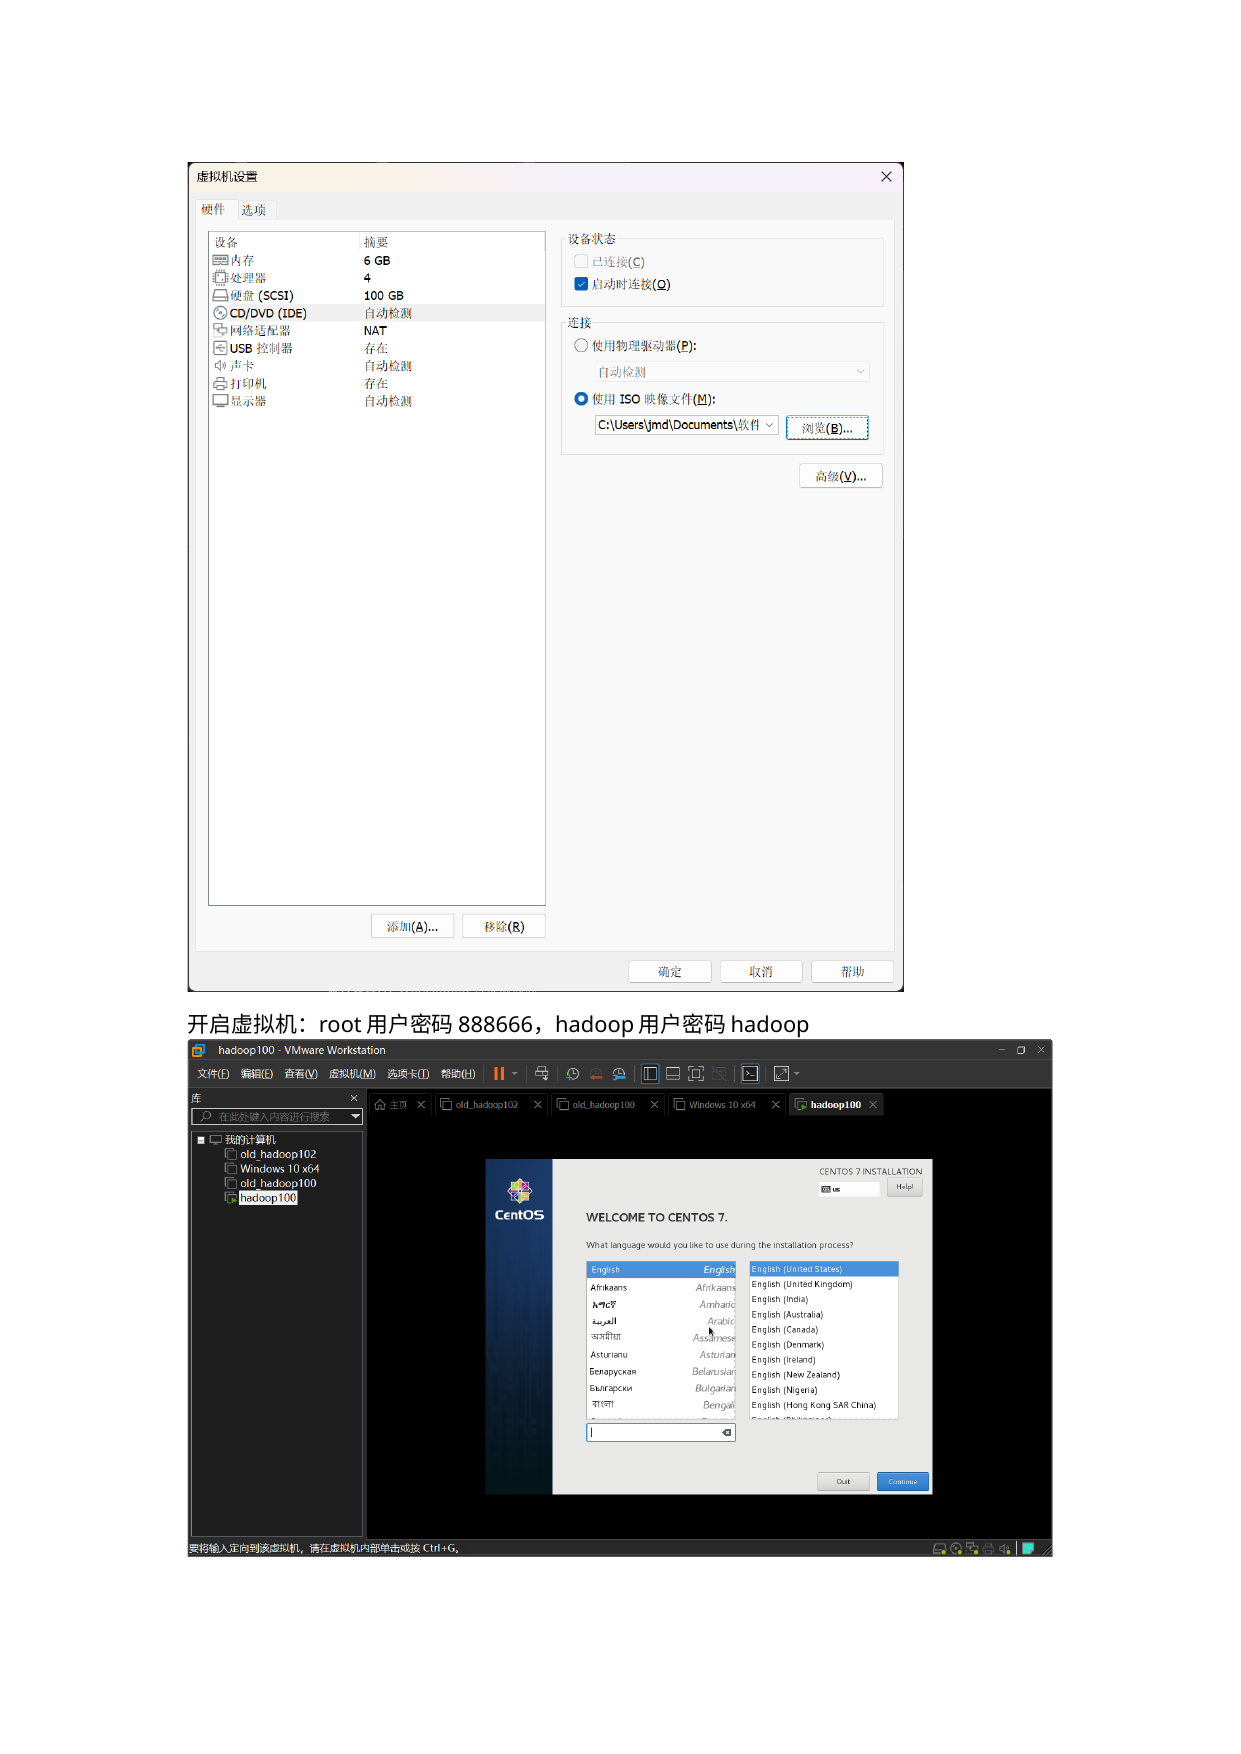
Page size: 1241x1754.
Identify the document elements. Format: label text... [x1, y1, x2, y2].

text 开启虚拟机：root用户密码888666，hadoop用户密码hadoop [187, 1007, 1053, 1039]
picture [187, 1039, 1053, 1557]
picture [187, 162, 904, 992]
